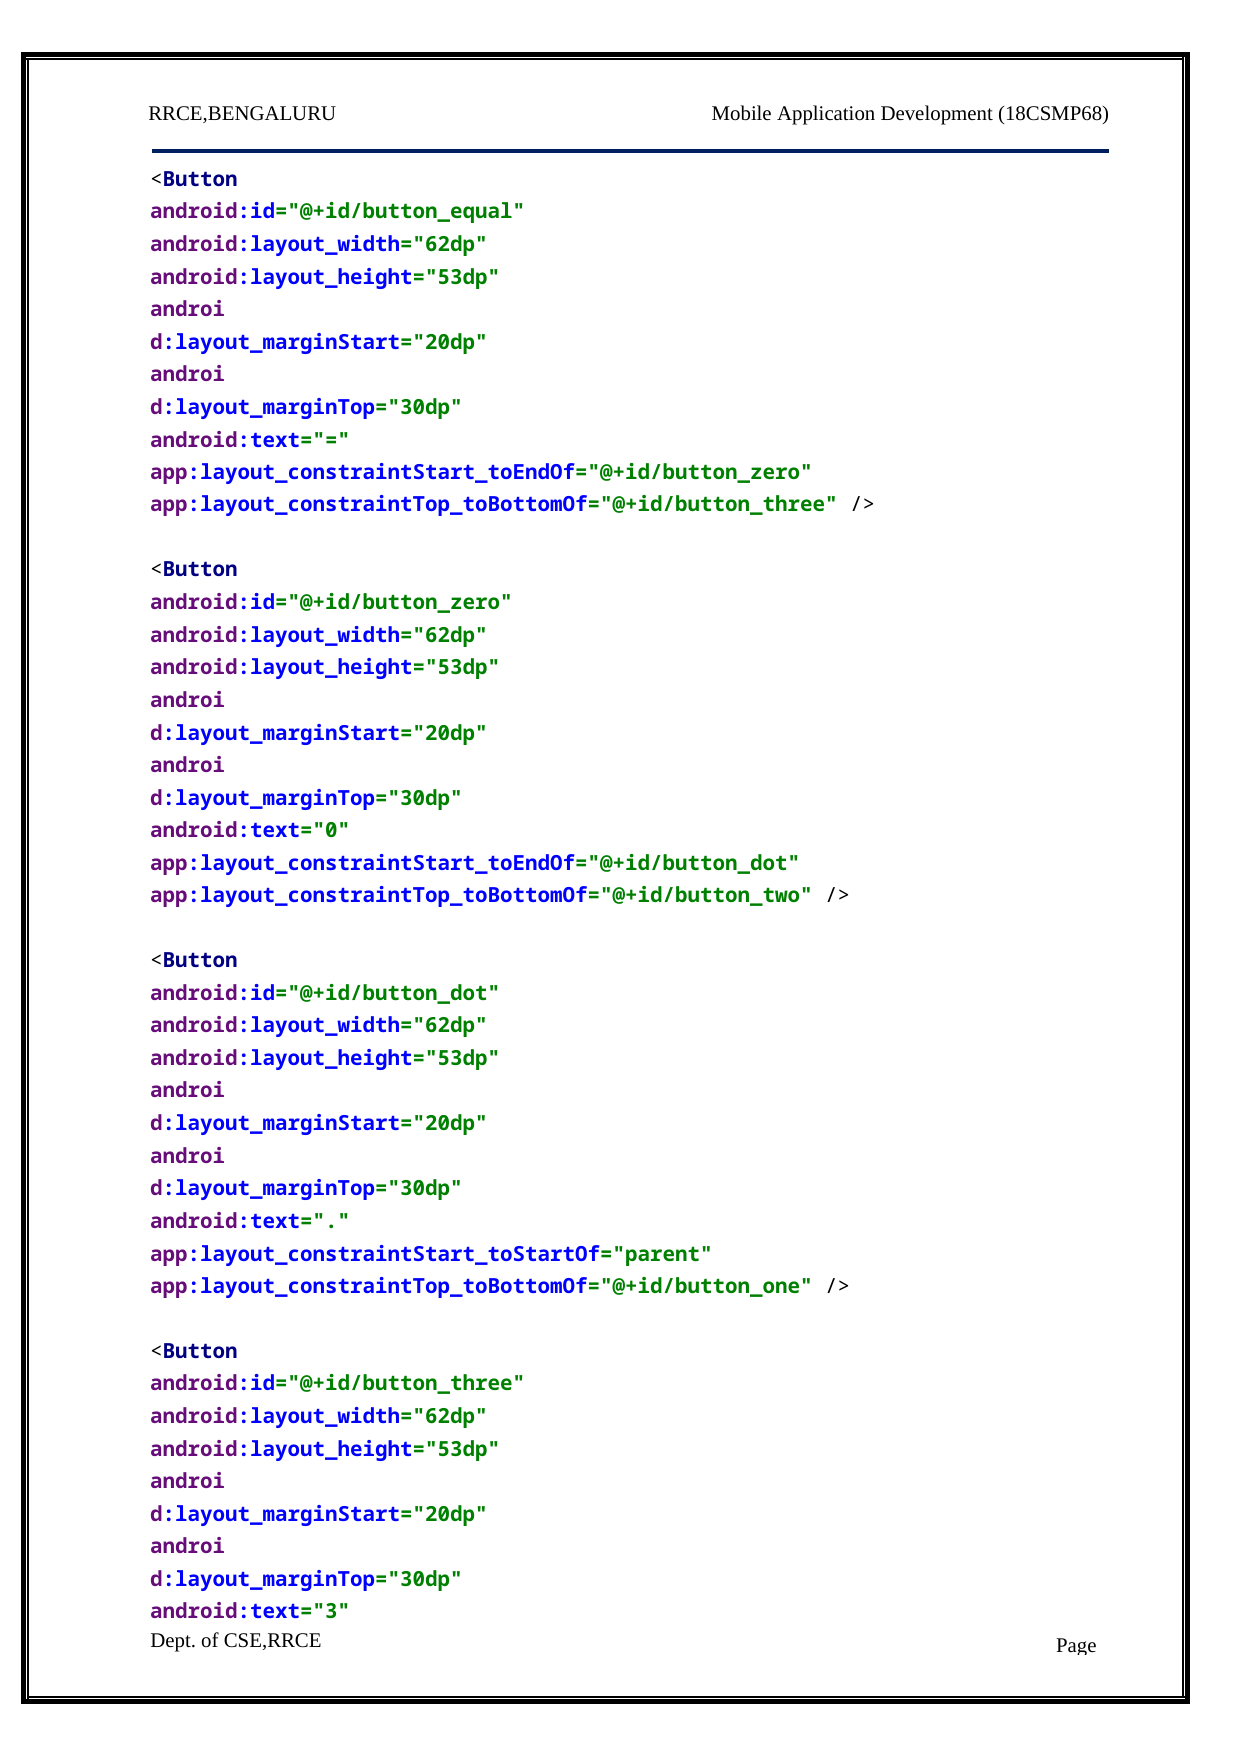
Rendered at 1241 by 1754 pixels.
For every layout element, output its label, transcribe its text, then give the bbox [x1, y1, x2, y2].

text <Button android:id="@+id/button_equal" android:layout_width="62dp" android:layout_height="53dp" android:layout_marginStart="20dp" android:layout_marginTop="30dp" android:text="=" [150, 164, 530, 453]
text <Button android:id="@+id/button_three" android:layout_width="62dp" android:layout_height="53dp" android:layout_marginStart="20dp" android:layout_marginTop="30dp" android:text="3" [150, 1336, 530, 1625]
text <Button android:id="@+id/button_dot" android:layout_width="62dp" android:layout_height="53dp" android:layout_marginStart="20dp" android:layout_marginTop="30dp" android:text="." [150, 945, 530, 1234]
text <Button android:id="@+id/button_zero" android:layout_width="62dp" android:layout_height="53dp" android:layout_marginStart="20dp" android:layout_marginTop="30dp" android:text="0" [150, 554, 530, 844]
text app:layout_constraintStart_toEndOf="@+id/button_zero" app:layout_constraintTop_toBottomOf="@+id/button_three" /> [150, 457, 1138, 518]
text app:layout_constraintStart_toStartOf="parent" app:layout_constraintTop_toBottomOf="@+id/button_one" /> [150, 1239, 1138, 1299]
text app:layout_constraintStart_toEndOf="@+id/button_dot" app:layout_constraintTop_toBottomOf="@+id/button_two" /> [150, 848, 1138, 909]
